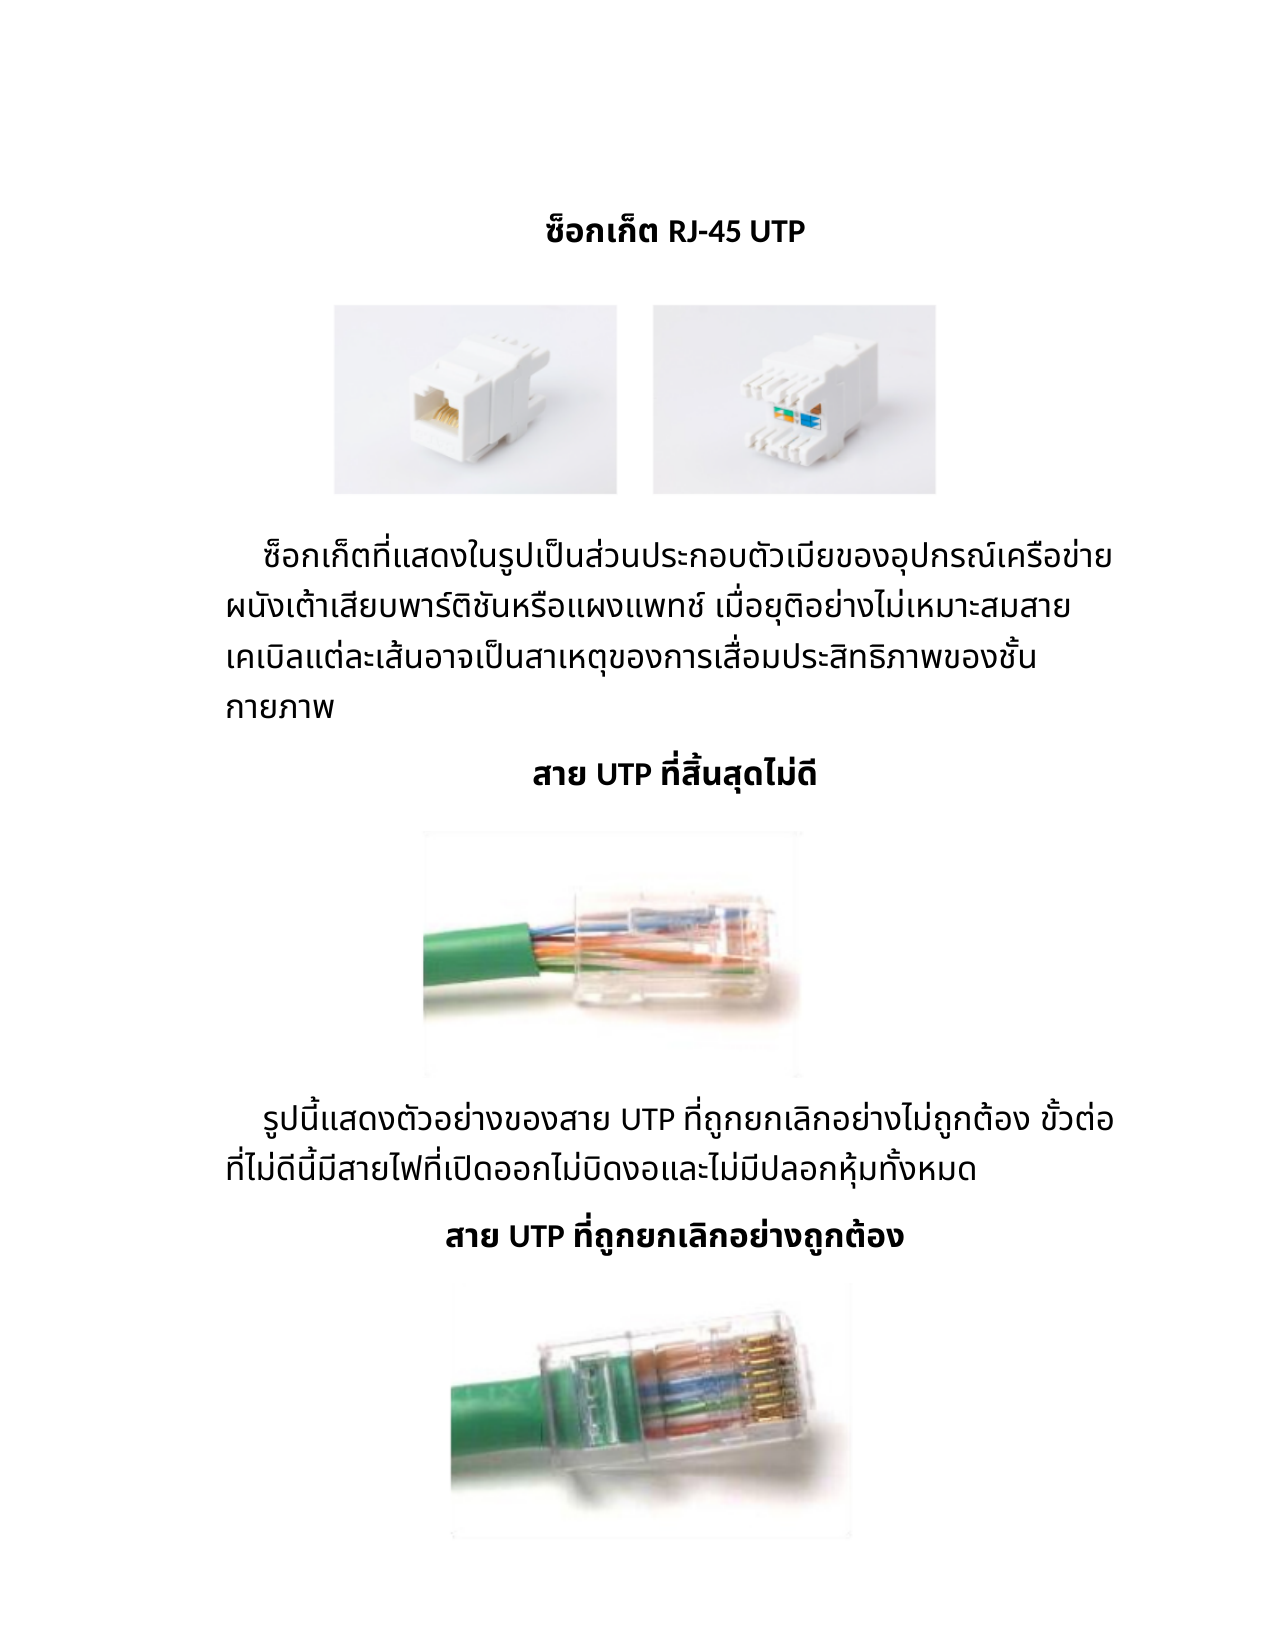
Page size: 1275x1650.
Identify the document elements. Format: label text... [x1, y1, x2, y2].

picture [377, 831, 898, 1078]
picture [324, 290, 951, 516]
text สาย UTP ที่สิ้นสุดไม่ดี [225, 750, 1125, 801]
text ซ็อกเก็ต RJ-45 UTP [225, 207, 1125, 258]
text สาย UTP ที่ถูกยกเลิกอย่างถูกต้อง [225, 1212, 1125, 1263]
picture [398, 1283, 877, 1545]
